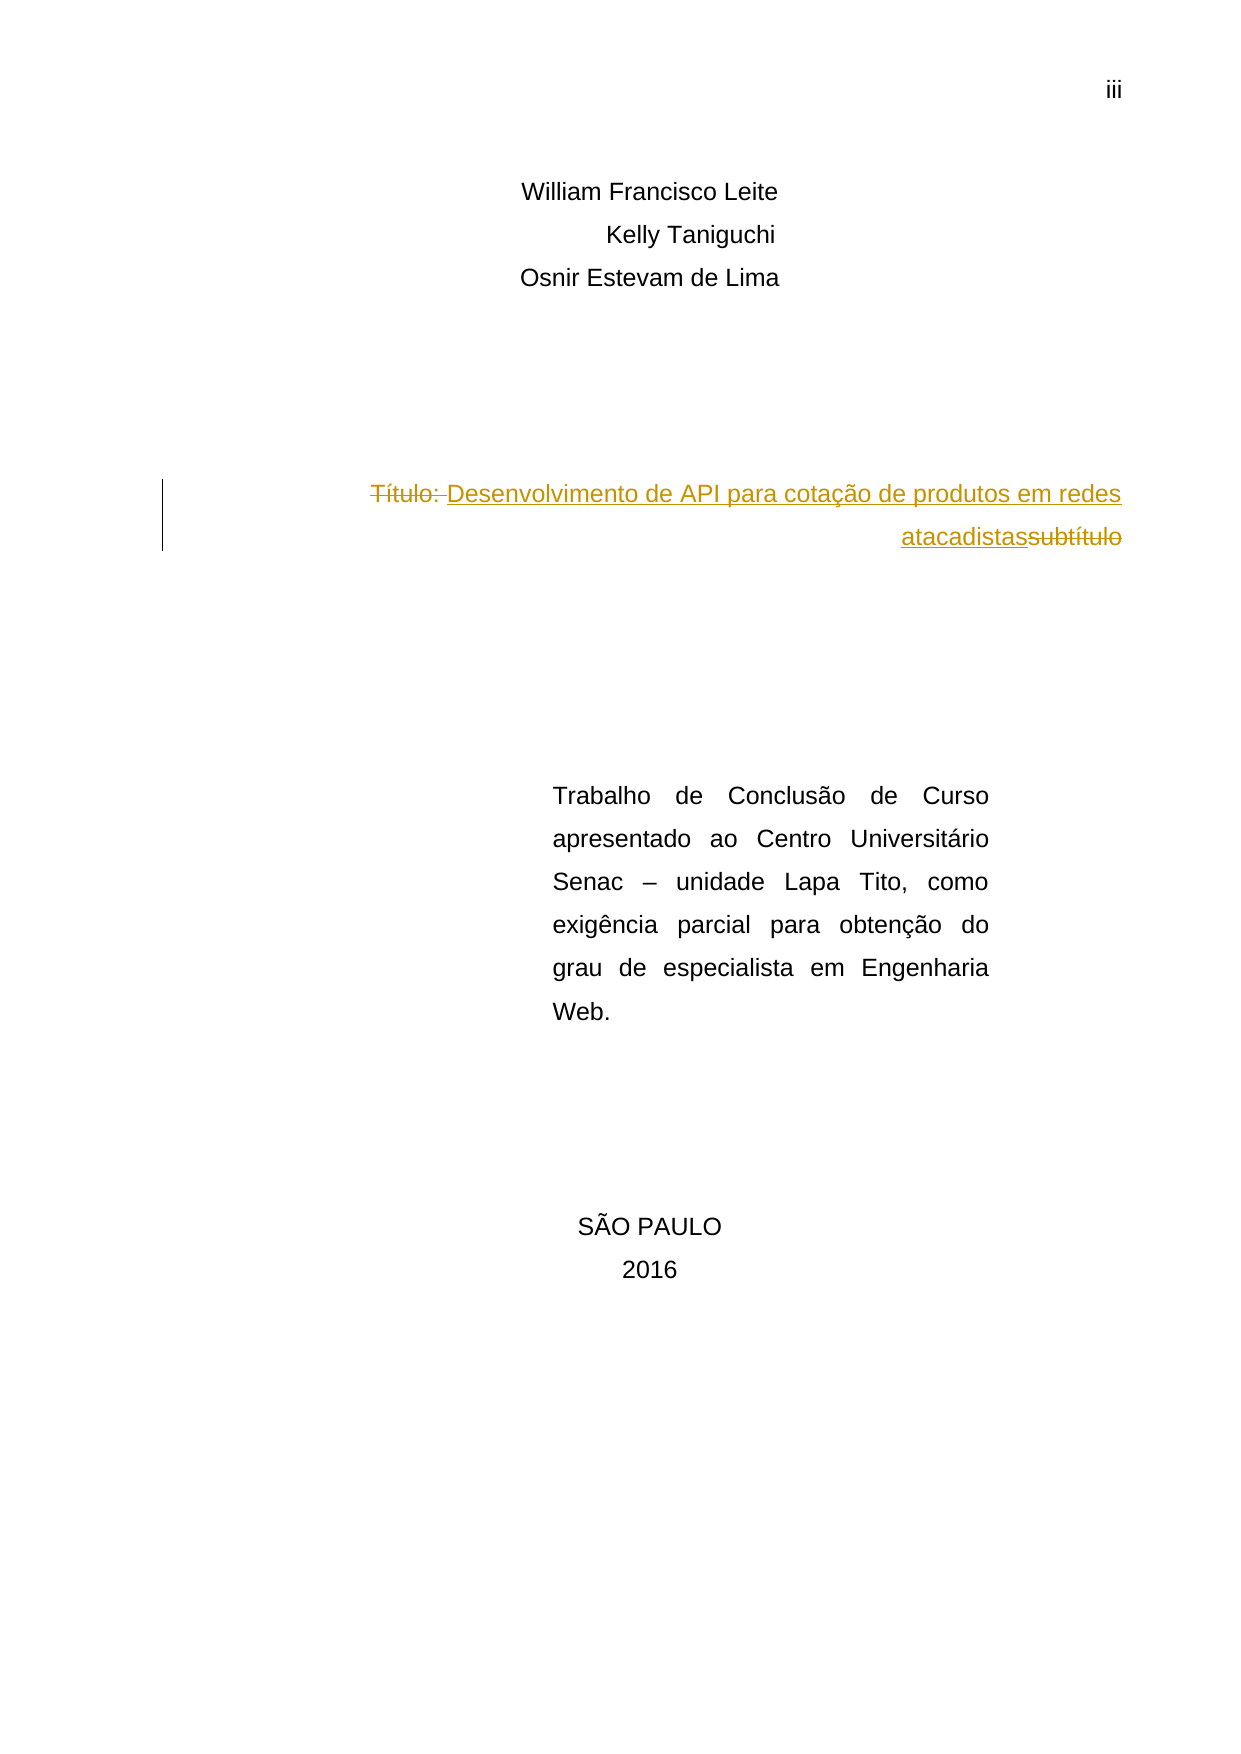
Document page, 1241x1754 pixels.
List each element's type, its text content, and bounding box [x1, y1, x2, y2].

text 2016 [177, 1255, 1122, 1284]
text Trabalho de Conclusão de Curso apresentado ao Centro Universitário Senac – unidade Lapa Tito, como exigência parcial para obtenção do grau de especialista em Engenharia Web. [552, 781, 989, 1025]
text Osnir Estevam de Lima [177, 263, 1122, 292]
text SÃO PAULO [177, 1212, 1122, 1241]
text Kelly Taniguchi [177, 220, 1122, 249]
text William Francisco Leite [177, 177, 1122, 206]
